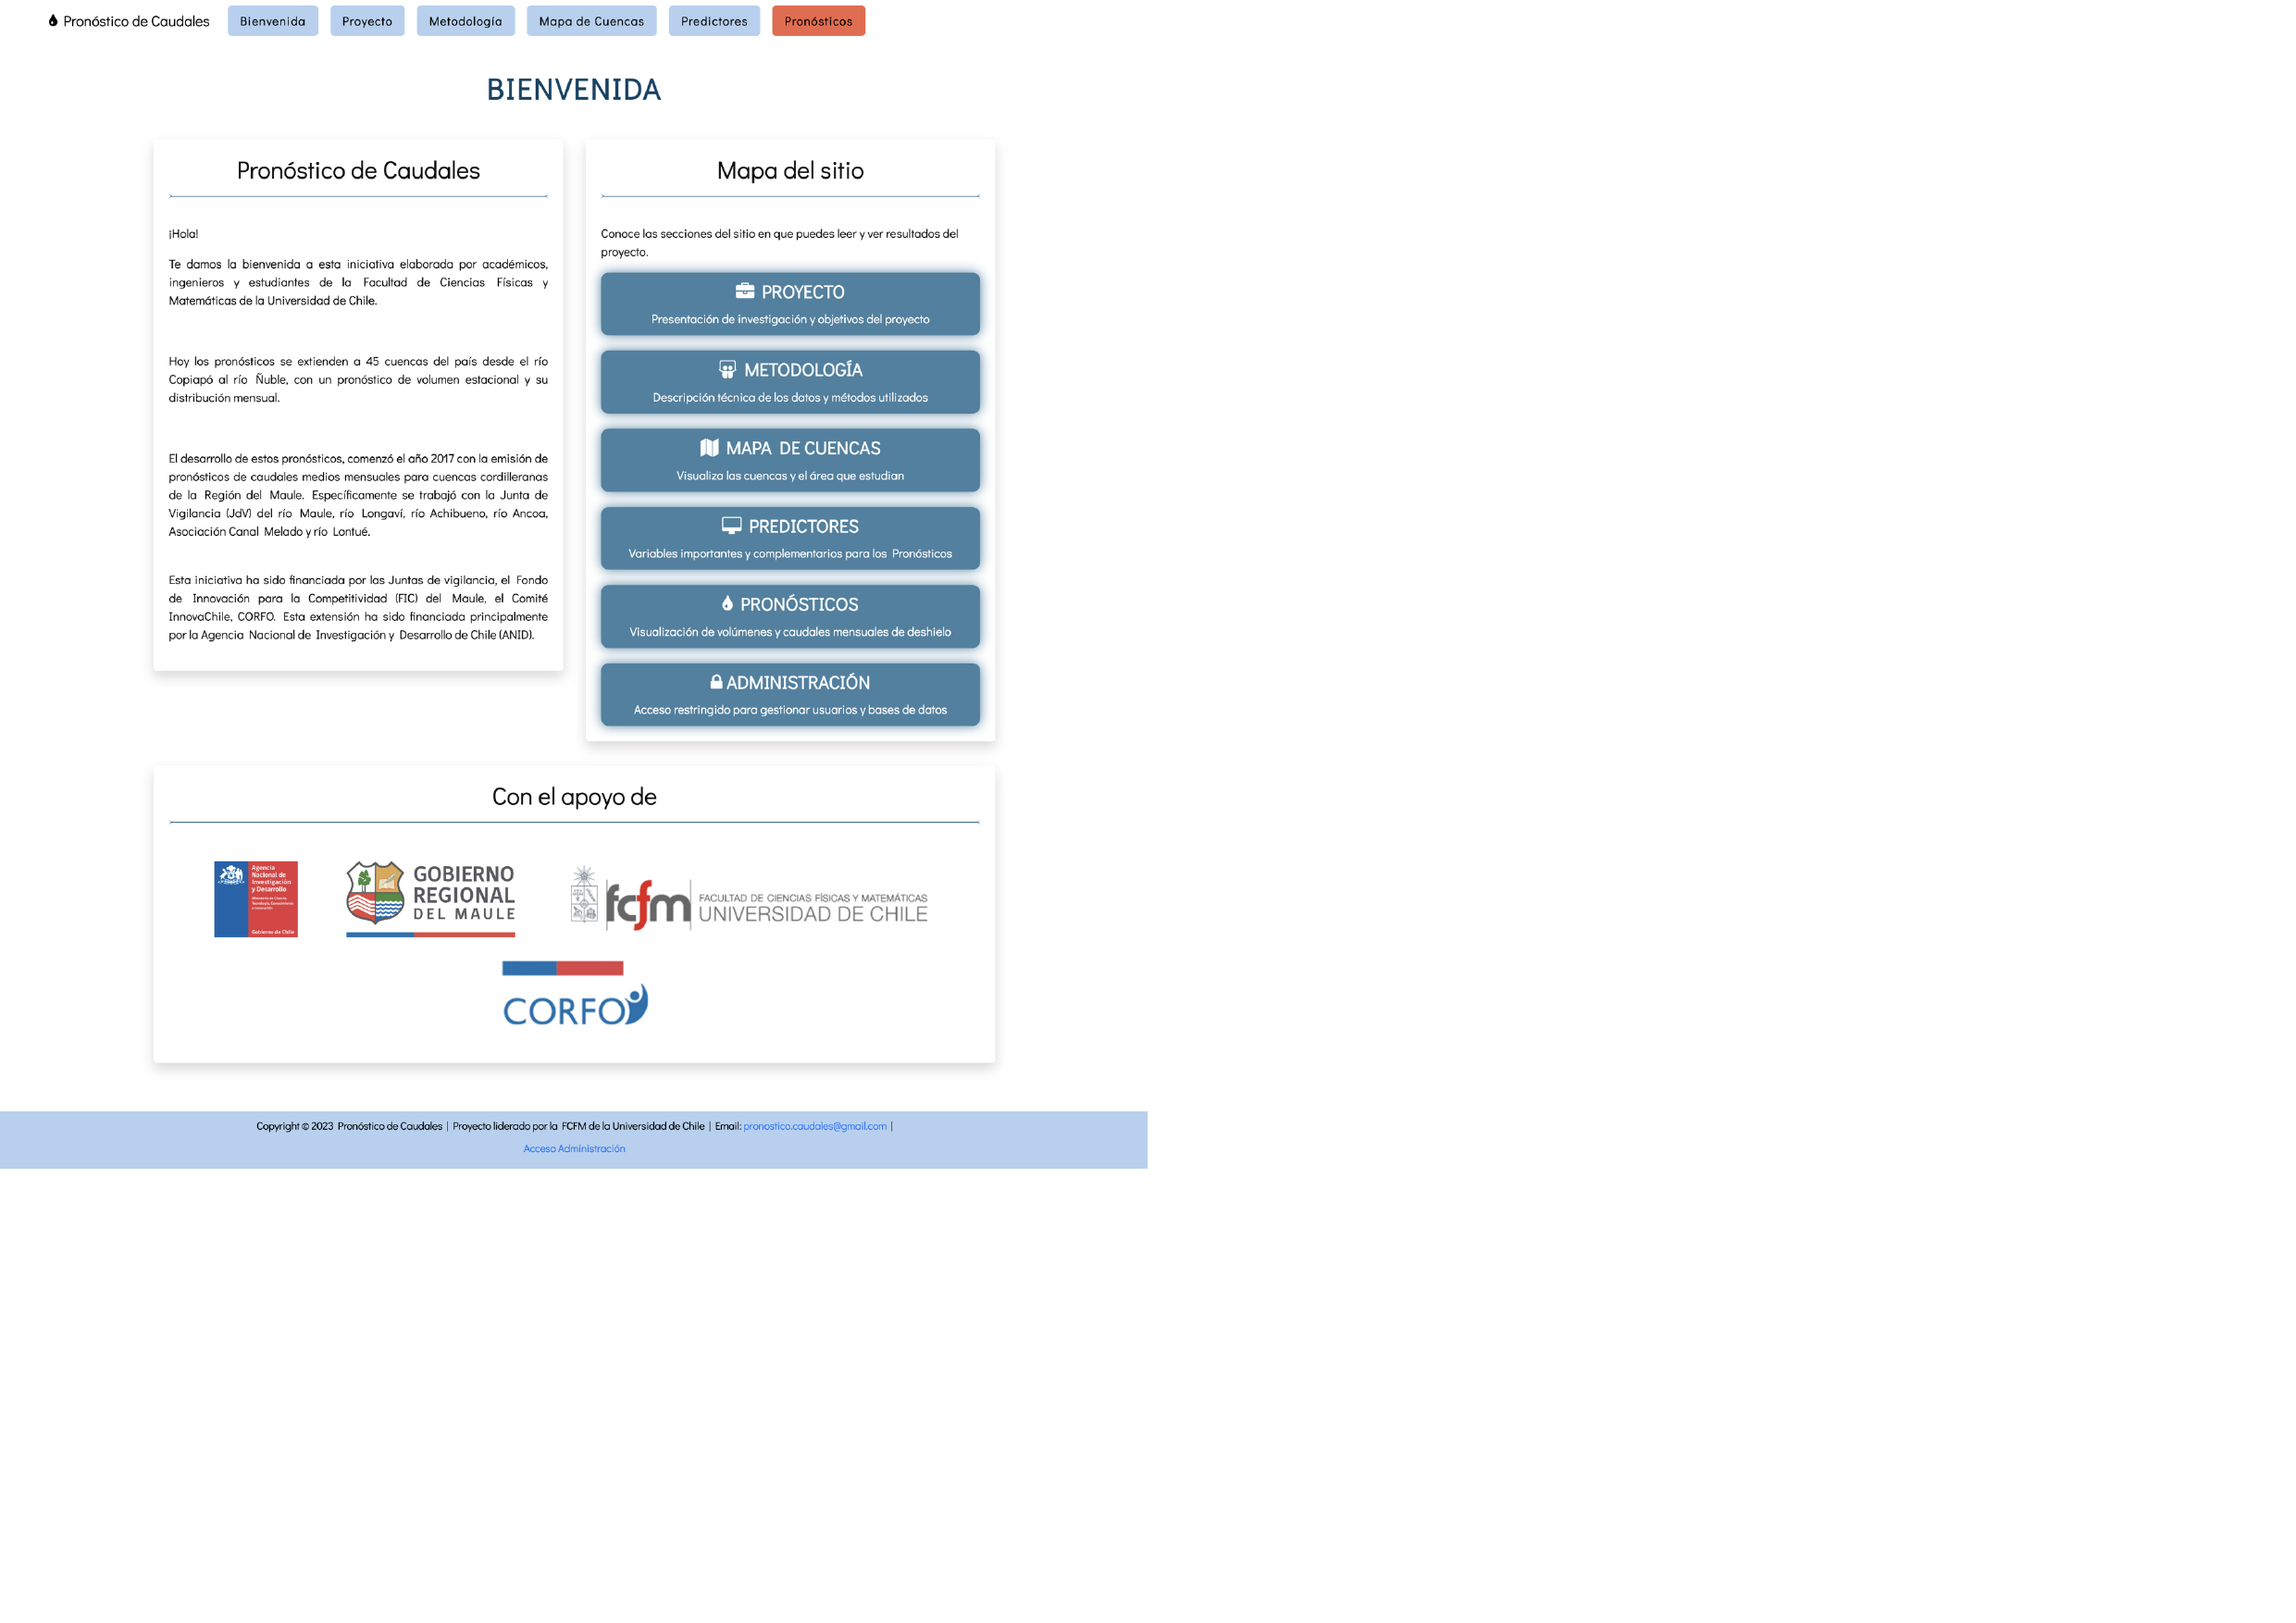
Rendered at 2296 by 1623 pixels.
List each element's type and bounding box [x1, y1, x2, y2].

picture [0, 0, 1148, 1169]
